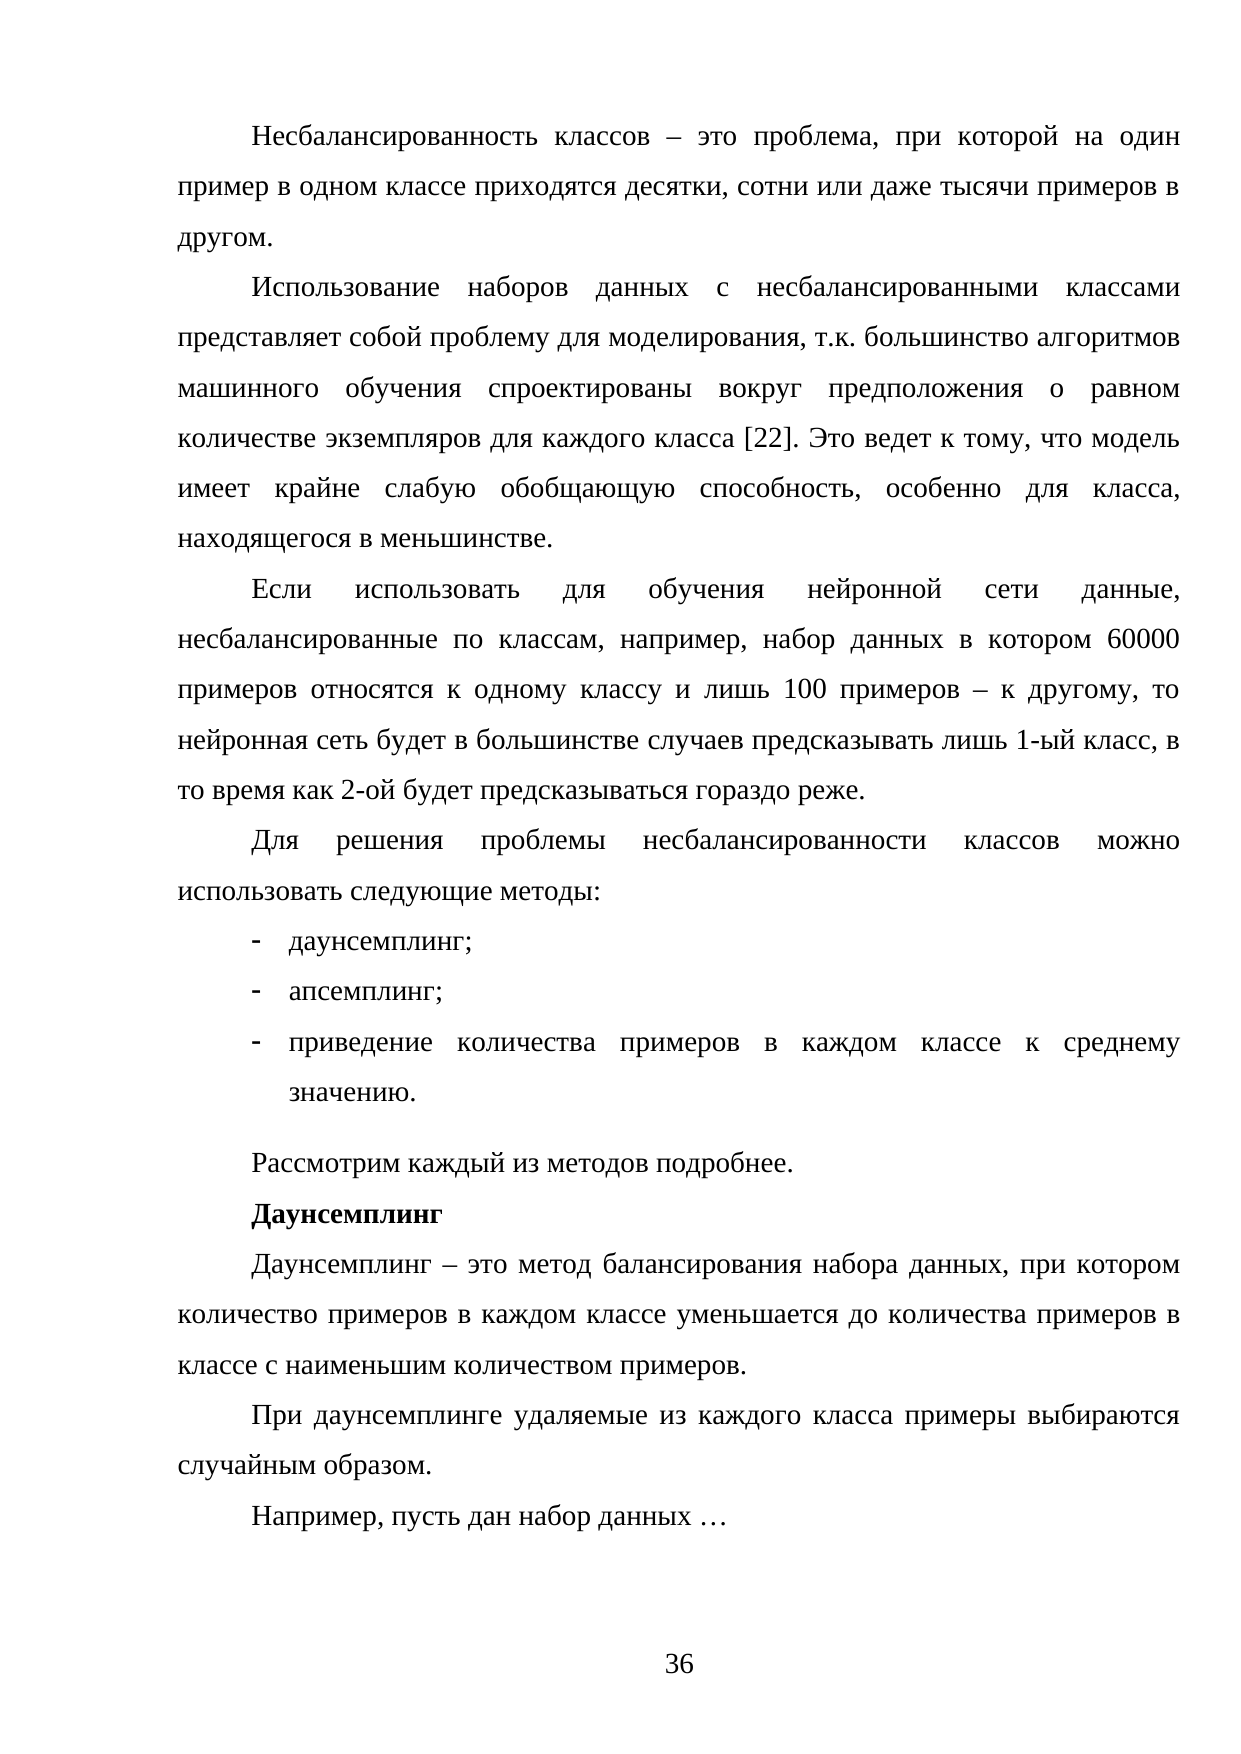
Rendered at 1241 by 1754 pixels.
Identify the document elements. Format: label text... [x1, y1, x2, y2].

text Если использовать для обучения нейронной сети данные, несбалансированные по классам, например, набор данных в котором 60000 примеров относятся к одному классу и лишь 100 примеров – к другому, то нейронная сеть будет в большинстве случаев предсказывать лишь 1-ый класс, в то время как 2-ой будет предсказываться гораздо реже. [177, 571, 1181, 806]
text Даунсемплинг [177, 1196, 1181, 1229]
text Даунсемплинг – это метод балансирования набора данных, при котором количество примеров в каждом классе уменьшается до количества примеров в классе с наименьшим количеством примеров. [177, 1246, 1181, 1380]
text При даунсемплинге удаляемые из каждого класса примеры выбираются случайным образом. [177, 1397, 1181, 1481]
text Для решения проблемы несбалансированности классов можно использовать следующие методы: [177, 822, 1181, 906]
text Несбалансированность классов – это проблема, при которой на один пример в одном классе приходятся десятки, сотни или даже тысячи примеров в другом. [177, 118, 1181, 252]
list приведение количества примеров в каждом классе к среднему значению. [251, 1024, 1181, 1108]
text Рассмотрим каждый из методов подробнее. [177, 1146, 1181, 1179]
list апсемплинг; [251, 973, 1181, 1007]
list даунсемплинг; [251, 923, 1181, 957]
text Использование наборов данных с несбалансированными классами представляет собой проблему для моделирования, т.к. большинство алгоритмов машинного обучения спроектированы вокруг предположения о равном количестве экземпляров для каждого класса [22]. Это ведет к тому, что модель имеет крайне слабую обобщающую способность, особенно для класса, находящегося в меньшинстве. [177, 269, 1181, 554]
text Например, пусть дан набор данных … [177, 1498, 1181, 1531]
